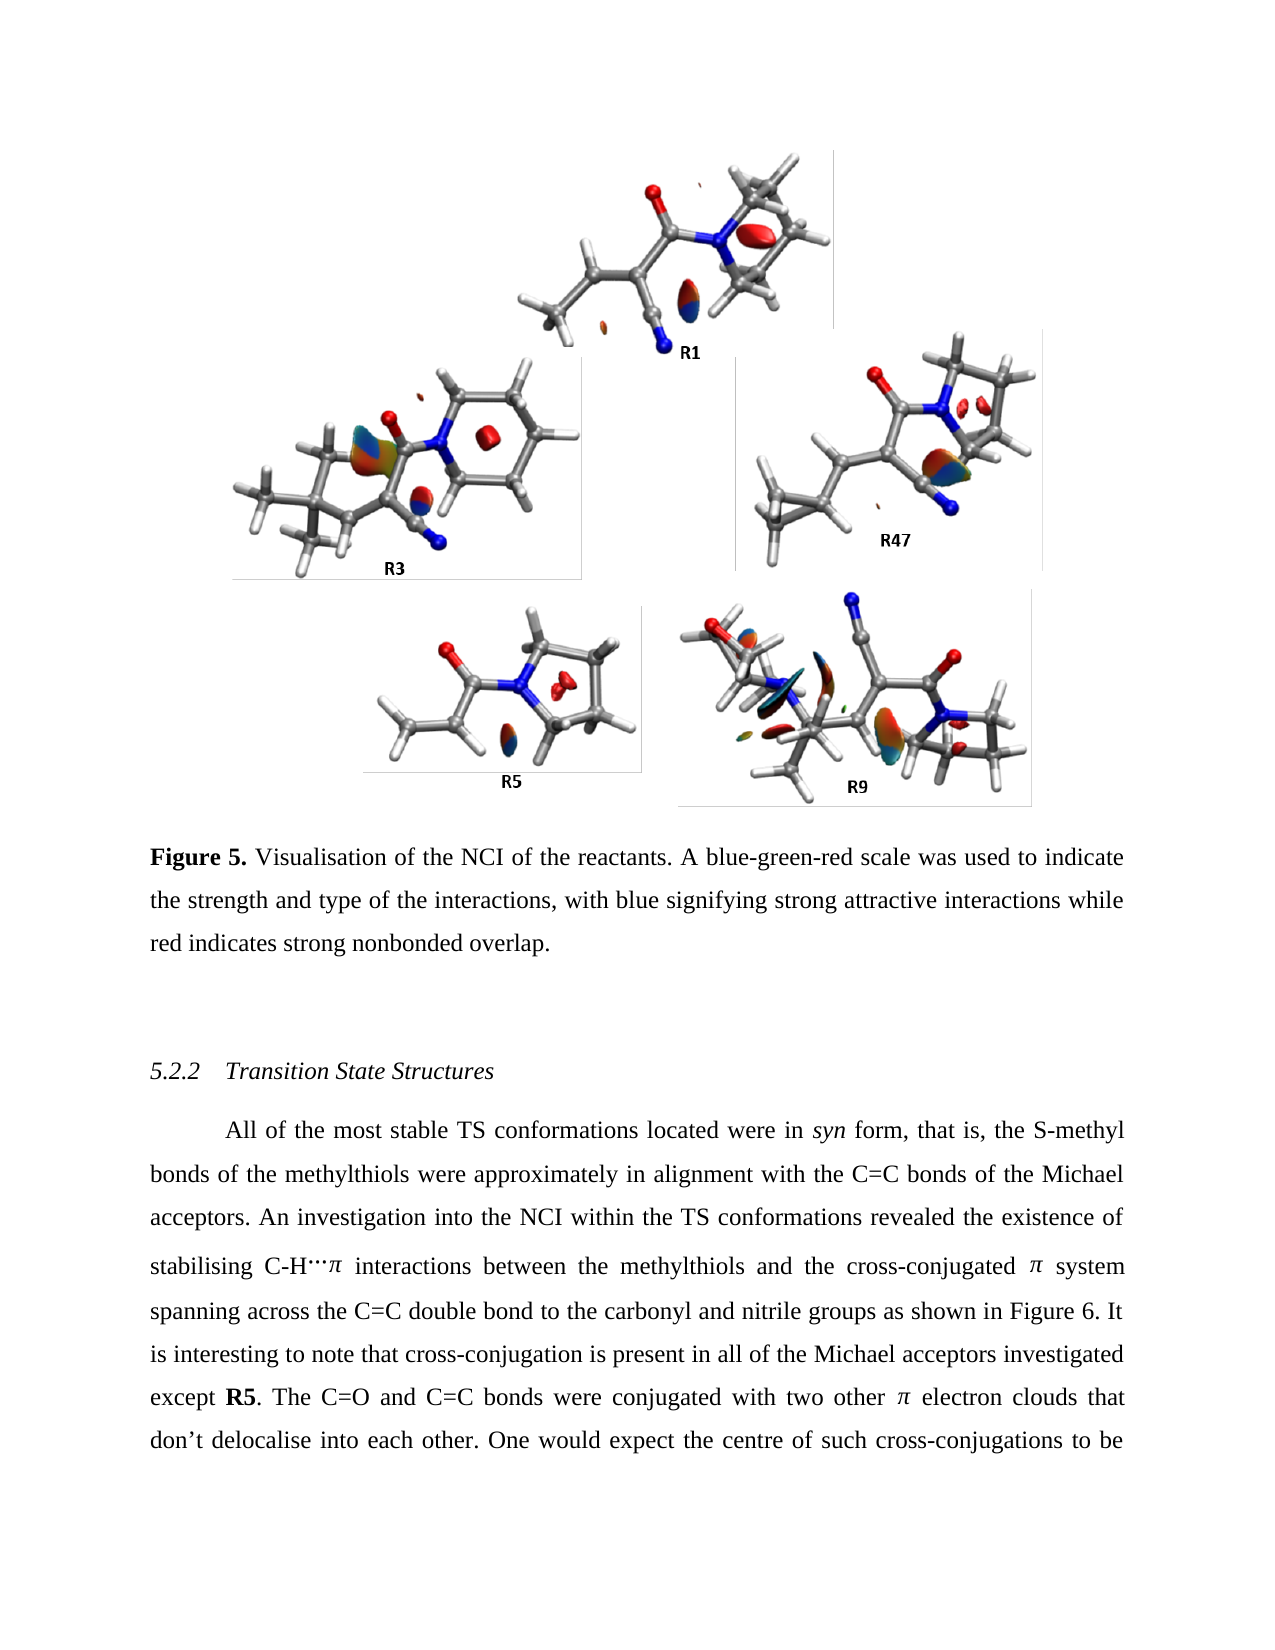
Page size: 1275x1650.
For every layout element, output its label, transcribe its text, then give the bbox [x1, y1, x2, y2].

text Figure 5. Visualisation of the NCI of the reactants. A blue-green-red scale was used to indicate the strength and type of the interactions, with blue signifying strong attractive interactions while red indicates strong nonbonded overlap. [150, 842, 1125, 957]
subtitle Transition State Structures [150, 1056, 1125, 1084]
picture [232, 150, 1043, 811]
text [150, 1116, 1125, 1454]
